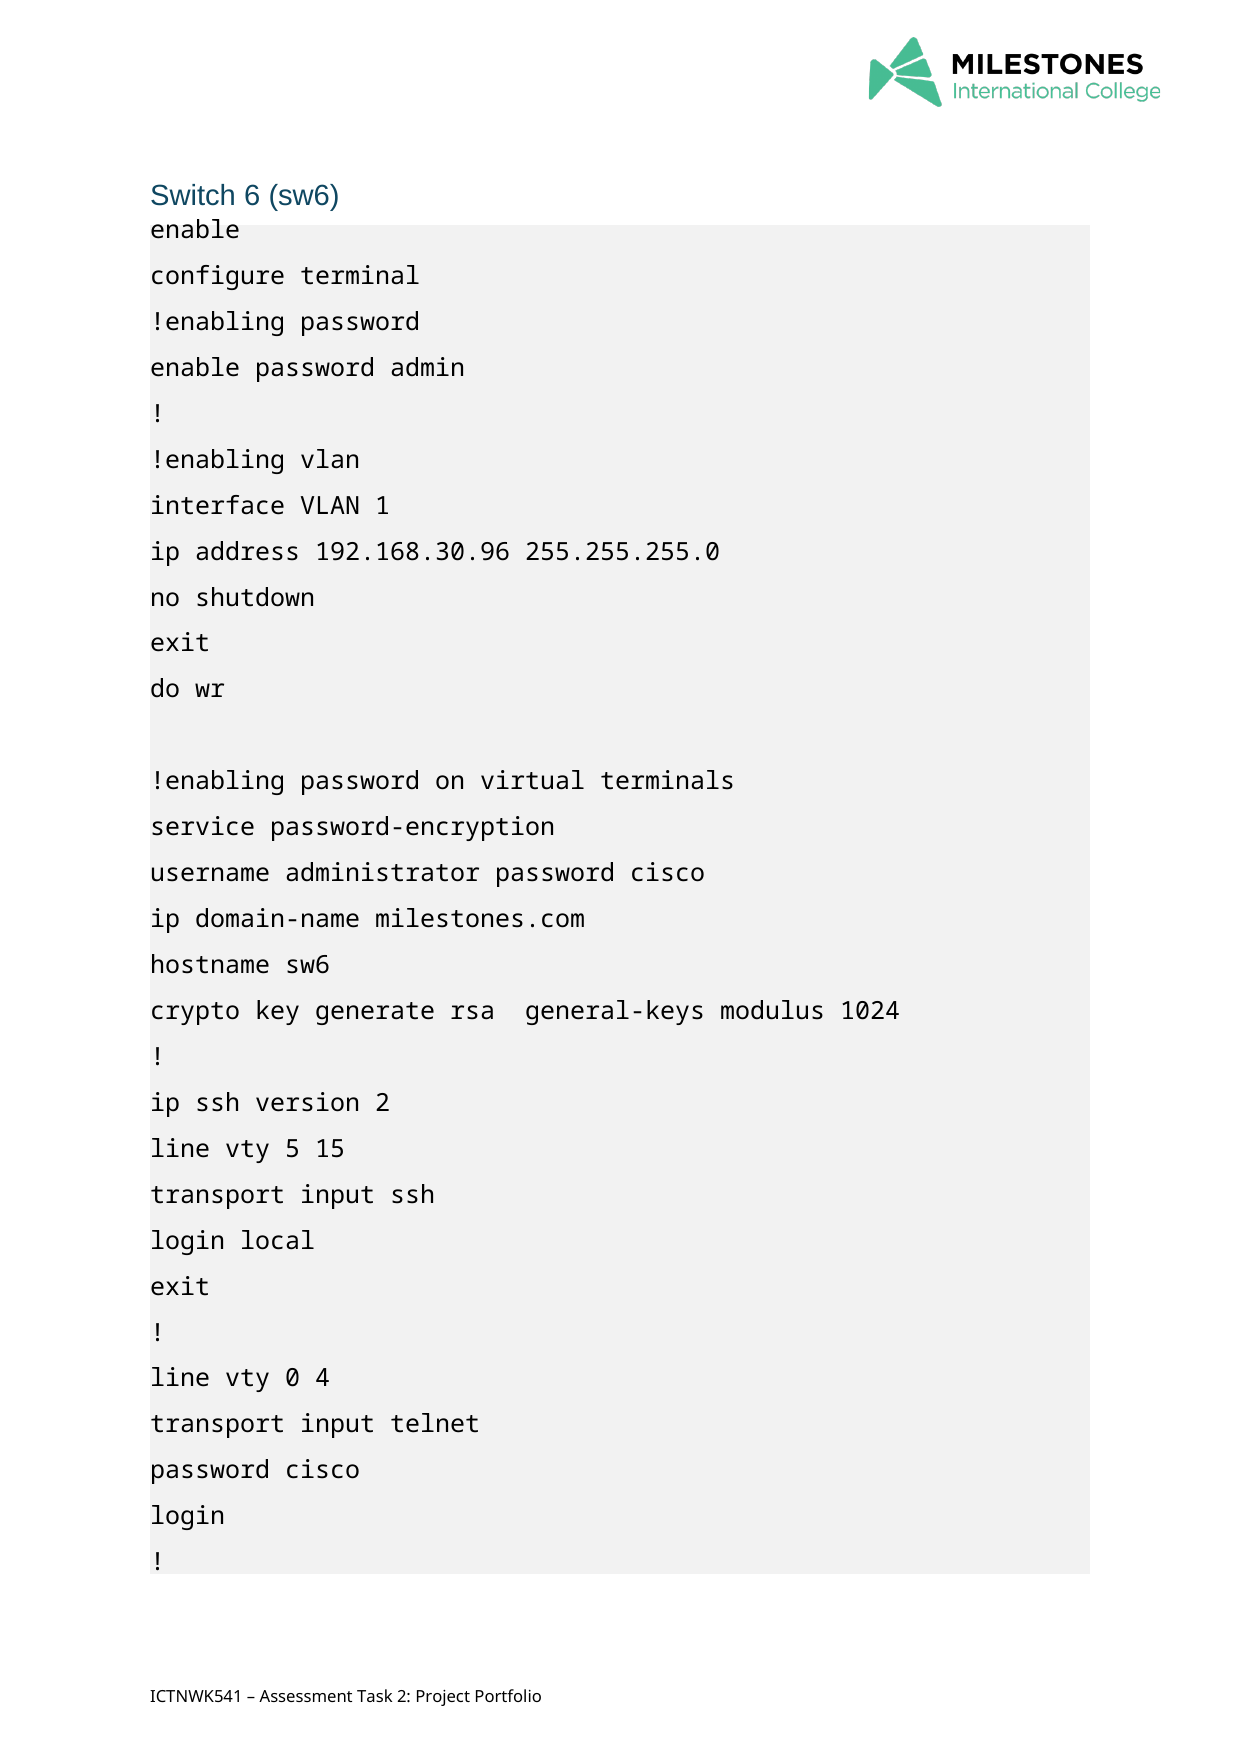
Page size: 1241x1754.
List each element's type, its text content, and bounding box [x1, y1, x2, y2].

text ip address 192.168.30.96 255.255.255.0 [169, 547, 1090, 563]
text service password-encryption [484, 822, 1090, 839]
text no shutdown [150, 593, 1090, 609]
text transport input ssh [334, 1190, 1090, 1206]
text enable [150, 225, 1090, 242]
subtitle Switch 6 (sw6) [150, 178, 1090, 212]
text line vty 0 4 [150, 1374, 262, 1390]
text crypto key generate rsa general-keys modulus 1024 [682, 1006, 1090, 1023]
text service password-encryption [150, 822, 272, 839]
text ! [150, 1557, 1090, 1574]
text ! [150, 1328, 1090, 1344]
text !enabling vlan [150, 455, 281, 471]
text login [150, 1512, 191, 1528]
text enable password admin [259, 363, 1090, 379]
text enable password admin [150, 363, 257, 379]
text !enabling vlan [283, 455, 1090, 471]
text !enabling password [150, 317, 281, 334]
text hostname sw6 [150, 960, 1090, 977]
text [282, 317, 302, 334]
text !enabling password on virtual terminals [304, 777, 1090, 793]
text do wr [150, 685, 1090, 701]
text exit [150, 1282, 1090, 1298]
text login local [193, 1236, 1090, 1252]
text interface VLAN 1 [150, 501, 1090, 517]
text username administrator password cisco [499, 868, 1090, 885]
text username administrator password cisco [150, 868, 497, 885]
picture [868, 37, 1161, 107]
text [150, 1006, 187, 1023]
text configure terminal [237, 271, 1090, 288]
text login [192, 1512, 1090, 1528]
text service password-encryption [274, 822, 472, 839]
text exit [150, 639, 1090, 655]
text !enabling password [304, 317, 1090, 334]
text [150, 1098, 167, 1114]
text password cisco [154, 1466, 1090, 1482]
text ! [150, 1052, 1090, 1069]
text crypto key generate rsa general-keys modulus 1024 [327, 1006, 536, 1023]
text ip ssh version 2 [169, 1098, 1090, 1114]
text configure terminal [150, 271, 236, 288]
text line vty 0 4 [262, 1374, 1090, 1390]
text transport input telnet [229, 1420, 332, 1436]
text ip domain-name milestones.com [169, 914, 1090, 931]
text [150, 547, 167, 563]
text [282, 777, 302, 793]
text transport input ssh [229, 1190, 332, 1206]
text line vty 5 15 [262, 1144, 1090, 1161]
text transport input ssh [150, 1190, 227, 1206]
text ! [150, 409, 1090, 426]
text line vty 5 15 [150, 1144, 262, 1161]
text transport input telnet [334, 1420, 1090, 1436]
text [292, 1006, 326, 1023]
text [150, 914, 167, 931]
